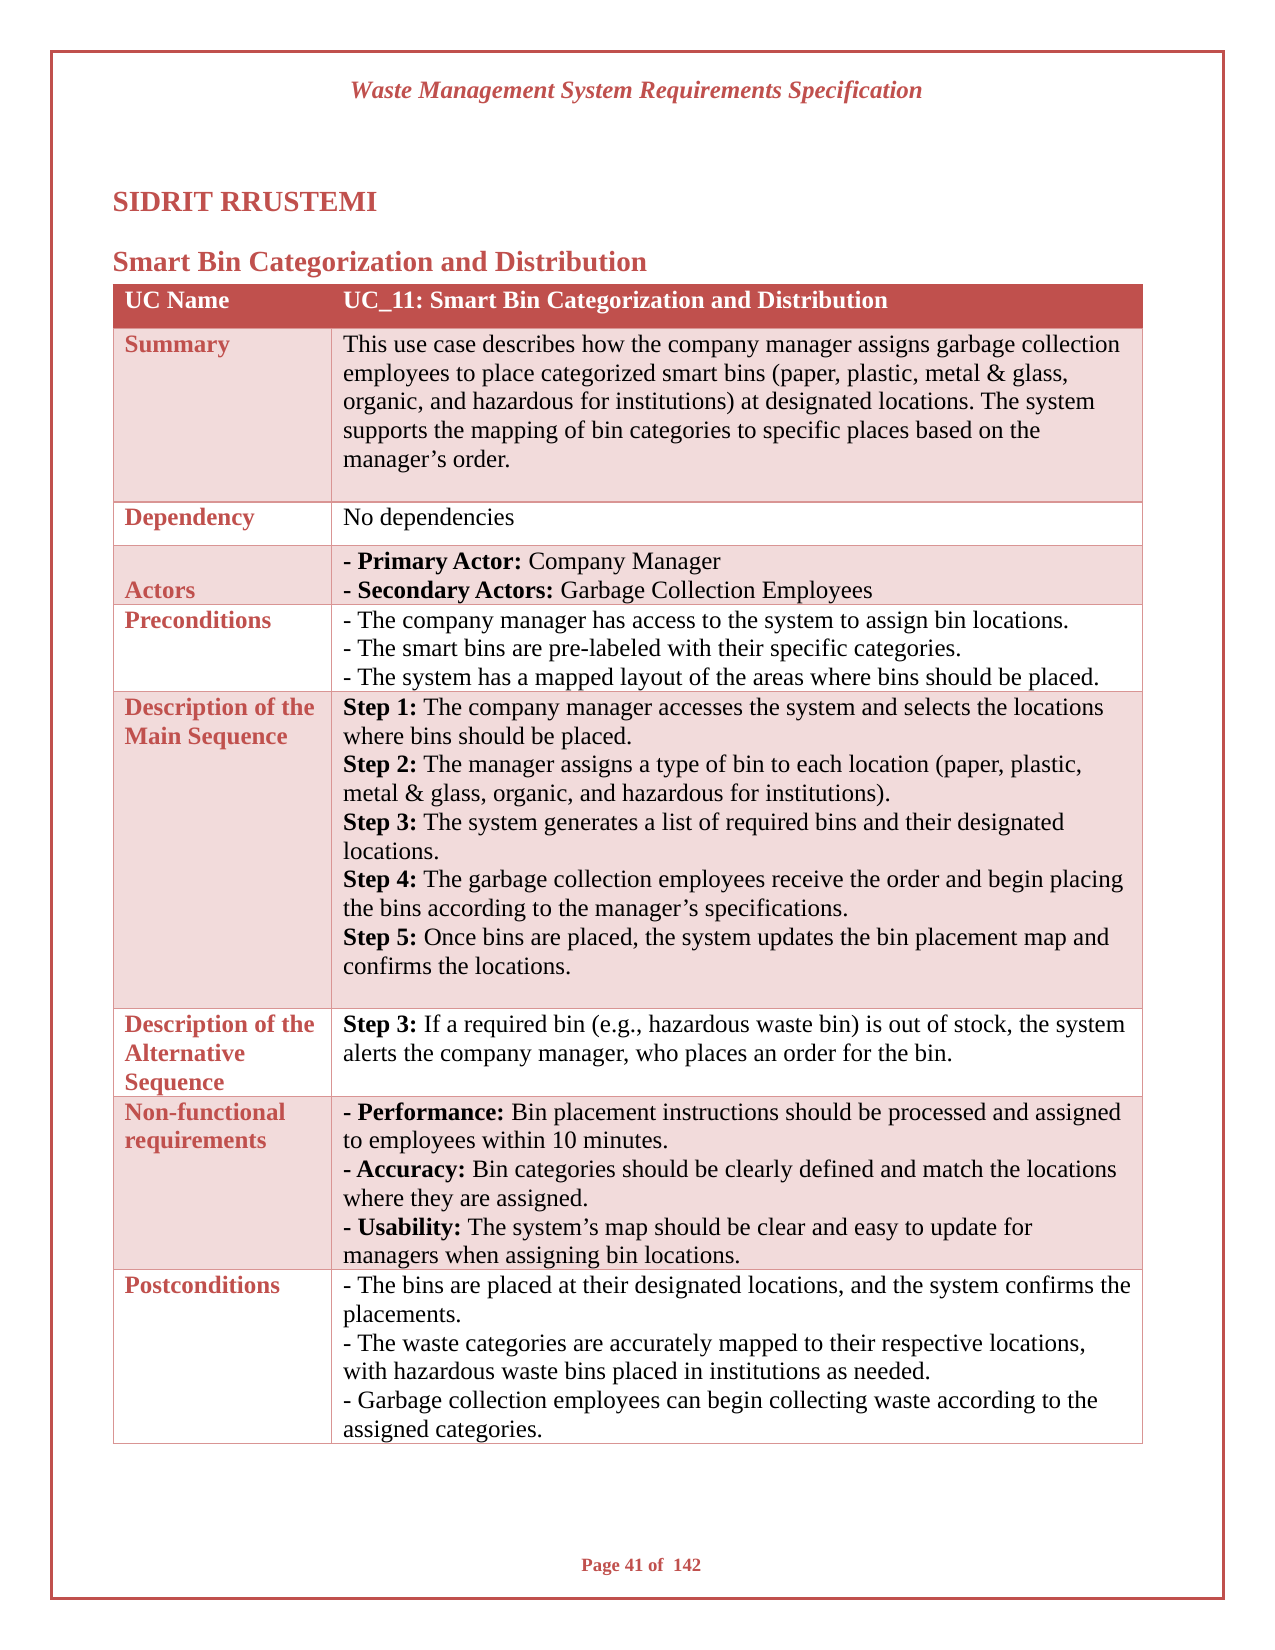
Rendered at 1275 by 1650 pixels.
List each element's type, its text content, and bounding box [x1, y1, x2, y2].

table_cell Description of the Main Sequence [114, 692, 331, 1008]
table_cell - Primary Actor: Company Manager - Secondary Actors: Garbage Collection Employees [332, 546, 1142, 604]
text SIDRIT RRUSTEMI [112, 184, 1162, 219]
table_cell Non-functional requirements [114, 1097, 331, 1269]
table_cell - The company manager has access to the system to assign bin locations. - The smart bins are pre-labeled with their specific categories. - The system has a mapped layout of the areas where bins should be placed. [332, 605, 1142, 691]
table_header UC Name [114, 285, 331, 328]
table_cell Postconditions [114, 1270, 331, 1443]
table_cell Actors [114, 546, 331, 604]
text Smart Bin Categorization and Distribution [112, 244, 1162, 278]
table_cell Step 3: If a required bin (e.g., hazardous waste bin) is out of stock, the system alerts the company manager, who places an order for the bin. [332, 1009, 1142, 1096]
table_cell Preconditions [114, 605, 331, 691]
table_cell Description of the Alternative Sequence [114, 1009, 331, 1096]
table_cell - Performance: Bin placement instructions should be processed and assigned to employees within 10 minutes. - Accuracy: Bin categories should be clearly defined and match the locations where they are assigned. - Usability: The system’s map should be clear and easy to update for managers when assigning bin locations. [332, 1097, 1142, 1269]
table_cell No dependencies [332, 503, 1142, 545]
table_cell This use case describes how the company manager assigns garbage collection employees to place categorized smart bins (paper, plastic, metal & glass, organic, and hazardous for institutions) at designated locations. The system supports the mapping of bin categories to specific places based on the manager’s order. [332, 329, 1142, 501]
table_cell Step 1: The company manager accesses the system and selects the locations where bins should be placed. Step 2: The manager assigns a type of bin to each location (paper, plastic, metal & glass, organic, and hazardous for institutions). Step 3: The system generates a list of required bins and their designated locations. Step 4: The garbage collection employees receive the order and begin placing the bins according to the manager’s specifications. Step 5: Once bins are placed, the system updates the bin placement map and confirms the locations. [332, 692, 1142, 1008]
table_cell - The bins are placed at their designated locations, and the system confirms the placements. - The waste categories are accurately mapped to their respective locations, with hazardous waste bins placed in institutions as needed. - Garbage collection employees can begin collecting waste according to the assigned categories. [332, 1270, 1142, 1443]
table_header UC_11: Smart Bin Categorization and Distribution [332, 285, 1142, 328]
table_cell Dependency [114, 503, 331, 545]
table_cell Summary [114, 329, 331, 501]
